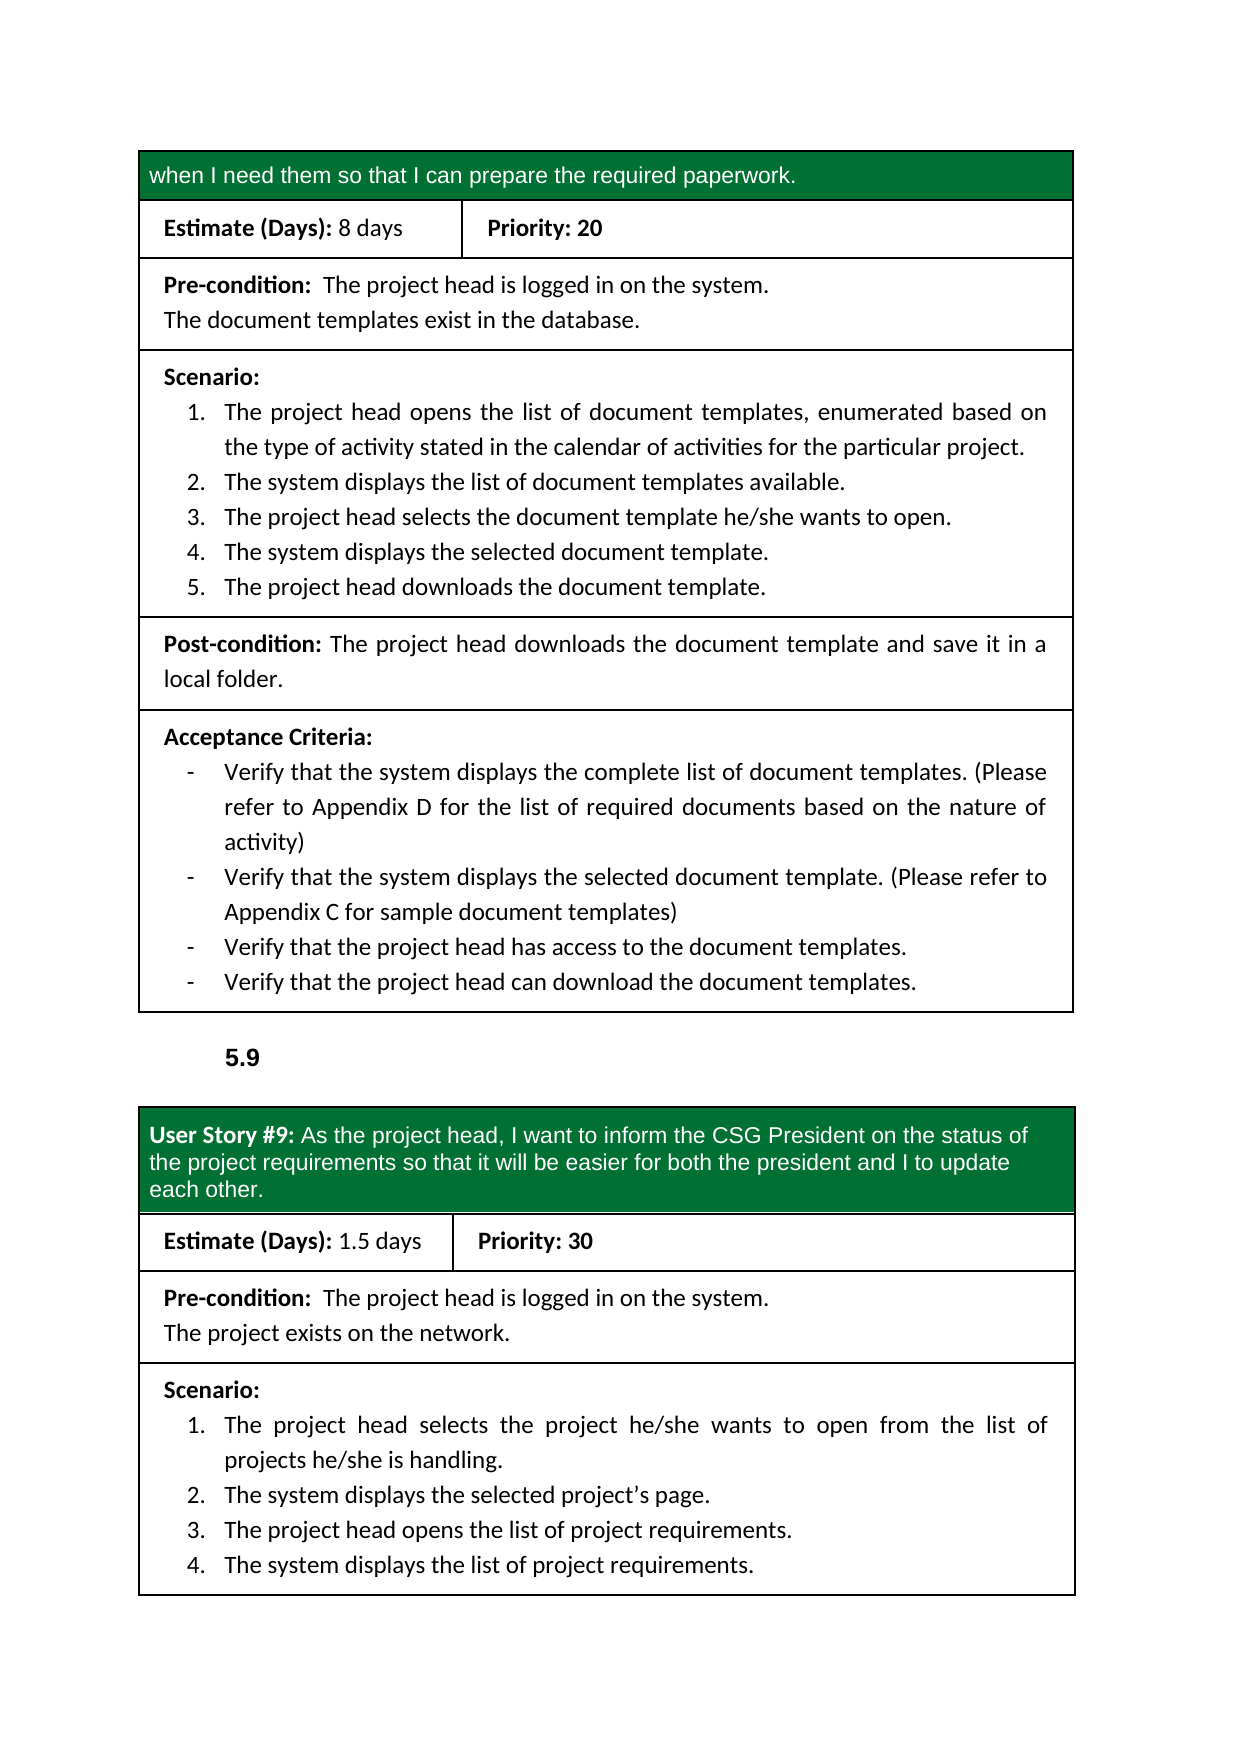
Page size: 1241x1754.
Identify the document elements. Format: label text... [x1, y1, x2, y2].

table_cell Pre-condition: The project head is logged in on the system. The document templates exist in the database. [140, 259, 1072, 349]
table_cell Pre-condition: The project head is logged in on the system. The project exists on the network. [140, 1272, 1074, 1362]
table_cell Priority: 20 [463, 201, 1072, 257]
table_cell Priority: 30 [454, 1215, 1074, 1270]
table_cell Acceptance Criteria: - Verify that the system displays the complete list of document templates. (Please refer to Appendix D for the list of required documents based on the nature of activity) - Verify that the system displays the selected document template. (Please refer to Appendix C for sample document templates) - Verify that the project head has access to the document templates. - Verify that the project head can download the document templates. [140, 711, 1072, 1011]
table_cell Post-condition: The project head downloads the document template and save it in a local folder. [140, 618, 1072, 708]
table_cell Estimate (Days): 8 days [140, 201, 461, 257]
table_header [140, 152, 1072, 199]
table_cell Estimate (Days): 1.5 days [140, 1215, 452, 1270]
text 5.9 [150, 1043, 1087, 1072]
table_header User Story #9: As the project head, I want to inform the CSG President on the status of the project requirements so that it will be easier for both the president and I to update each other. [140, 1108, 1074, 1212]
table_cell Scenario: 1. The project head opens the list of document templates, enumerated based on the type of activity stated in the calendar of activities for the particular project. 2. The system displays the list of document templates available. 3. The project head selects the document template he/she wants to open. 4. The system displays the selected document template. 5. The project head downloads the document template. [140, 351, 1072, 616]
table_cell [140, 1364, 1074, 1594]
